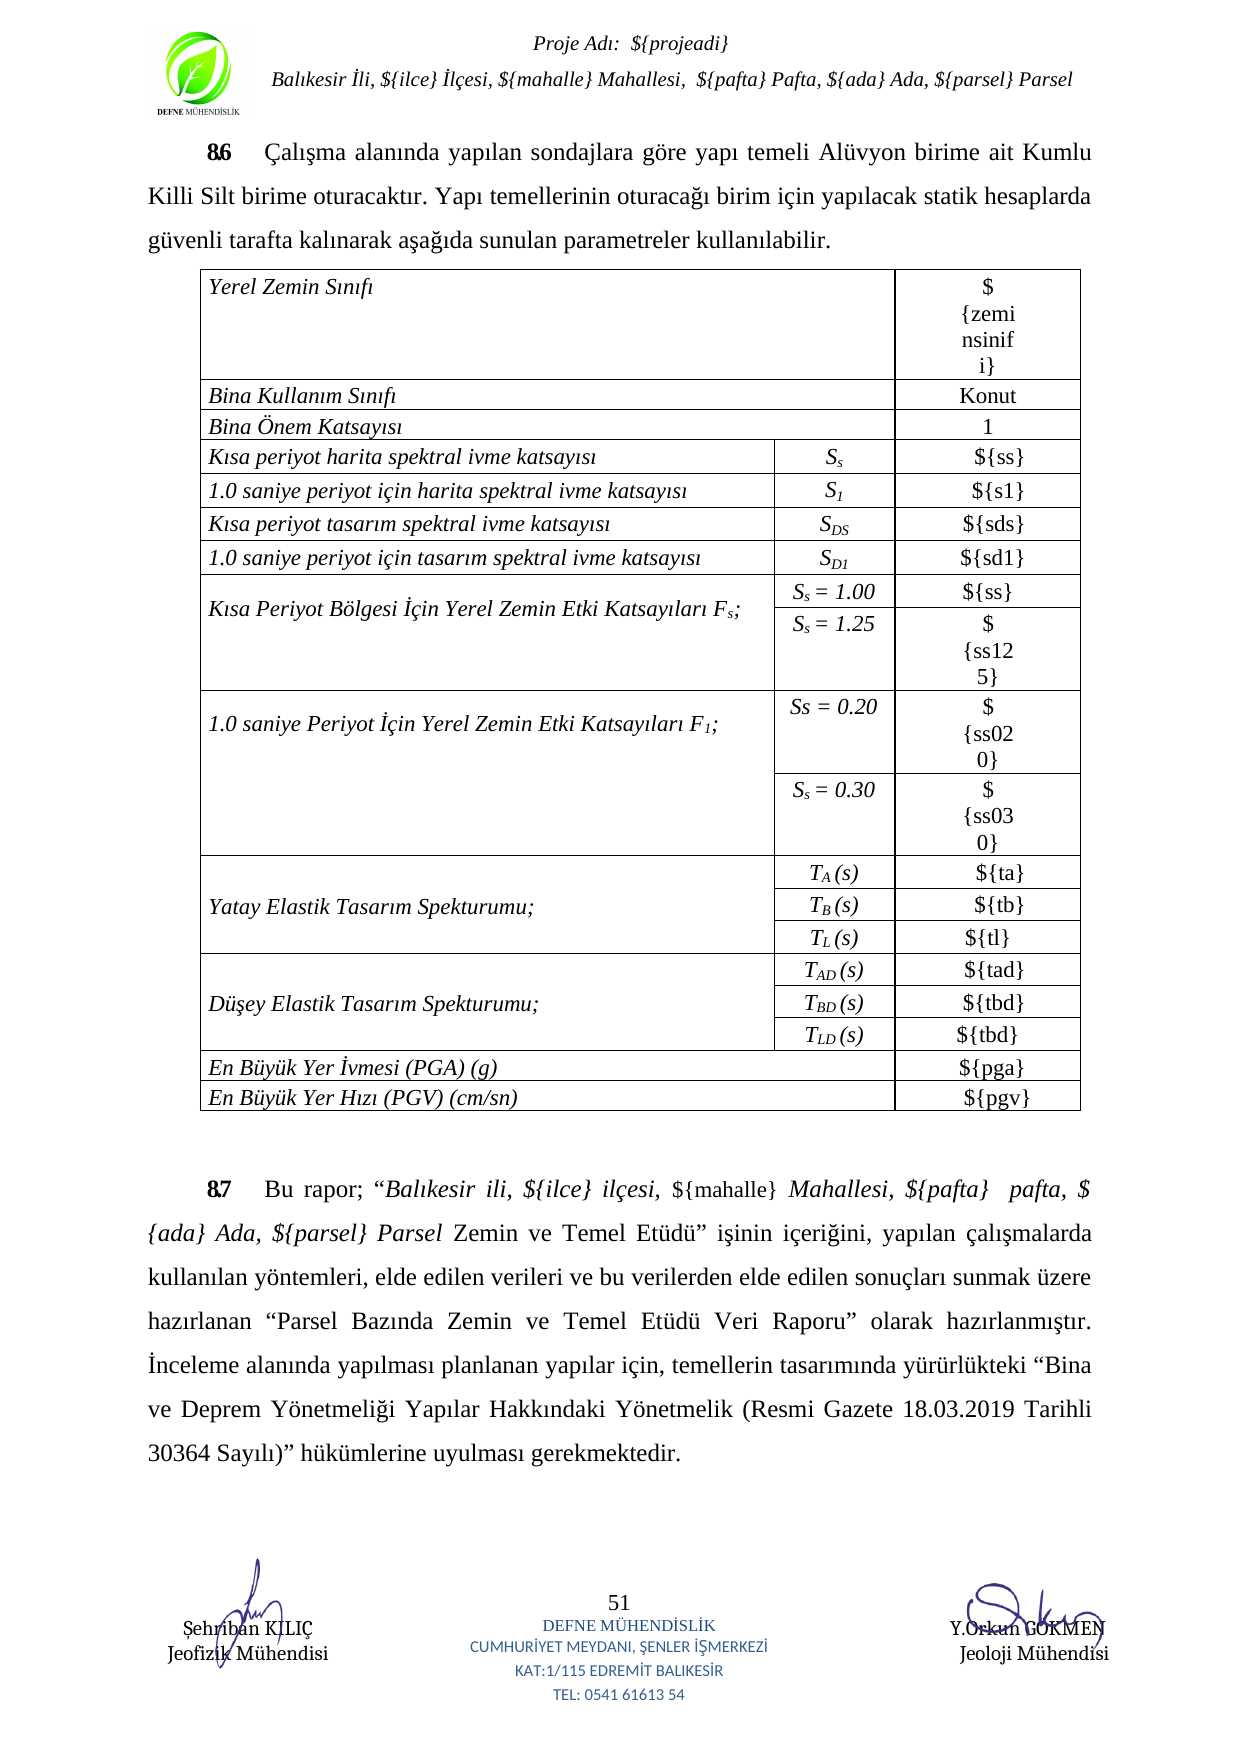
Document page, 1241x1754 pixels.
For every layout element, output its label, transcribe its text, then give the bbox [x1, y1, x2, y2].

picture [966, 1583, 1103, 1652]
table_cell Ss [775, 440, 894, 473]
table_cell TB (s) [775, 889, 894, 920]
table_cell En Büyük Yer Hızı (PGV) (cm/sn) [201, 1081, 894, 1110]
table_cell Kısa Periyot Bölgesi İçin Yerel Zemin Etki Katsayıları Fs; [201, 575, 774, 689]
table_cell S1 [775, 474, 894, 507]
table_cell ${ss} [896, 440, 1080, 473]
table_cell ${tb} [896, 889, 1080, 920]
table_header Yerel Zemin Sınıfı [201, 270, 894, 379]
table_cell Yatay Elastik Tasarım Spekturumu; [201, 856, 774, 952]
table_cell TAD (s) [775, 954, 894, 985]
table_cell ${ss125} [896, 608, 1080, 689]
table_cell SDS [775, 508, 894, 540]
table_cell Konut [896, 380, 1080, 409]
table_cell ${s1} [896, 474, 1080, 507]
table_cell ${ta} [896, 856, 1080, 888]
table_cell TBD (s) [775, 986, 894, 1017]
table_cell 1 [896, 410, 1080, 439]
table_cell 1.0 saniye periyot için tasarım spektral ivme katsayısı [201, 541, 774, 574]
table_cell TLD (s) [775, 1018, 894, 1050]
table_cell ${ss020} [896, 691, 1080, 772]
table_cell TL (s) [775, 921, 894, 952]
table_cell Bina Kullanım Sınıfı [201, 380, 894, 409]
list Bu rapor; “Balıkesir ili, ${ilce} ilçesi, ${mahalle} Mahallesi, ${pafta} pafta, ${ada} Ada, ${parsel} Parsel Zemin ve Temel Etüdü” işinin içeriğini, yapılan çalışmalarda kullanılan yöntemleri, elde edilen verileri ve bu verilerden elde edilen sonuçları sunmak üzere hazırlanan “Parsel Bazında Zemin ve Temel Etüdü Veri Raporu” olarak hazırlanmıştır. İnceleme alanında yapılması planlanan yapılar için, temellerin tasarımında yürürlükteki “Bina ve Deprem Yönetmeliği Yapılar Hakkındaki Yönetmelik (Resmi Gazete 18.03.2019 Tarihli 30364 Sayılı)” hükümlerine uyulması gerekmektedir. [148, 1174, 1093, 1466]
table_cell ${tbd} [896, 986, 1080, 1017]
list Çalışma alanında yapılan sondajlara göre yapı temeli Alüvyon birime ait Kumlu Killi Silt birime oturacaktır. Yapı temellerinin oturacağı birim için yapılacak statik hesaplarda güvenli tarafta kalınarak aşağıda sunulan parametreler kullanılabilir. [148, 137, 1093, 254]
table_cell Düşey Elastik Tasarım Spekturumu; [201, 954, 774, 1050]
table_cell Ss = 1.25 [775, 608, 894, 689]
table_cell TA (s) [775, 856, 894, 888]
table_cell Bina Önem Katsayısı [201, 410, 894, 439]
picture [145, 29, 252, 117]
table_cell ${tad} [896, 954, 1080, 985]
table_cell Ss = 0.30 [775, 774, 894, 855]
table_cell En Büyük Yer İvmesi (PGA) (g) [201, 1051, 894, 1080]
table_cell ${pga} [896, 1051, 1080, 1080]
table_header ${zeminsinifi} [896, 270, 1080, 379]
table_cell ${ss} [896, 575, 1080, 607]
picture [215, 1558, 283, 1669]
table_cell Kısa periyot harita spektral ivme katsayısı [201, 440, 774, 473]
table_cell Ss = 0.20 [775, 691, 894, 772]
table_cell 1.0 saniye Periyot İçin Yerel Zemin Etki Katsayıları F1; [201, 691, 774, 855]
table_cell ${ss030} [896, 774, 1080, 855]
table_cell 1.0 saniye periyot için harita spektral ivme katsayısı [201, 474, 774, 507]
table_cell ${sds} [896, 508, 1080, 540]
table_cell ${tbd} [896, 1018, 1080, 1050]
table_cell ${pgv} [896, 1081, 1080, 1110]
table_cell ${tl} [896, 921, 1080, 952]
table_cell Ss = 1.00 [775, 575, 894, 607]
table_cell ${sd1} [896, 541, 1080, 574]
table_cell Kısa periyot tasarım spektral ivme katsayısı [201, 508, 774, 540]
table_cell SD1 [775, 541, 894, 574]
